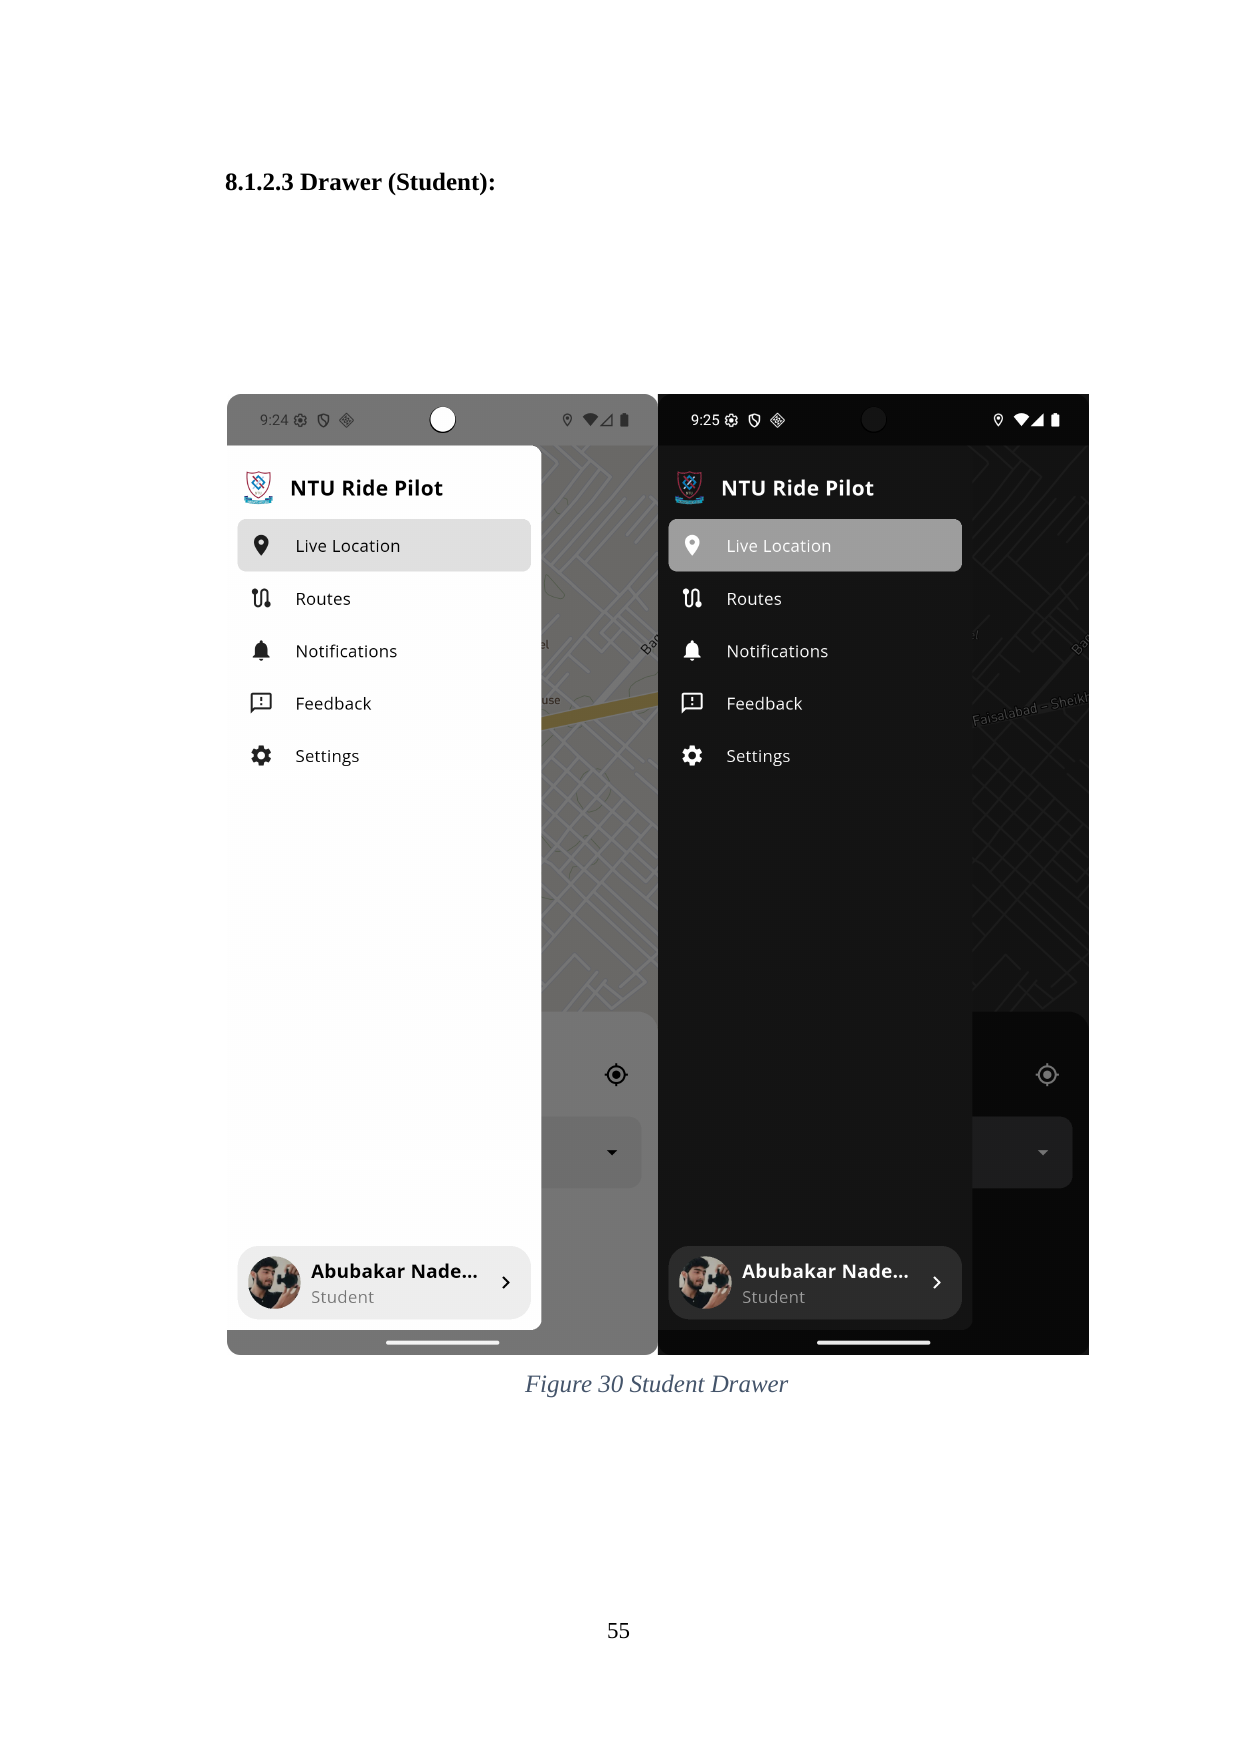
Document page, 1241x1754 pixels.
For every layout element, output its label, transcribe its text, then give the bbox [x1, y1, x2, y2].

subtitle 8.1.2.3 Drawer (Student): [225, 167, 1090, 195]
text Figure 30 Student Drawer [225, 1369, 1090, 1397]
picture [227, 394, 1089, 1355]
